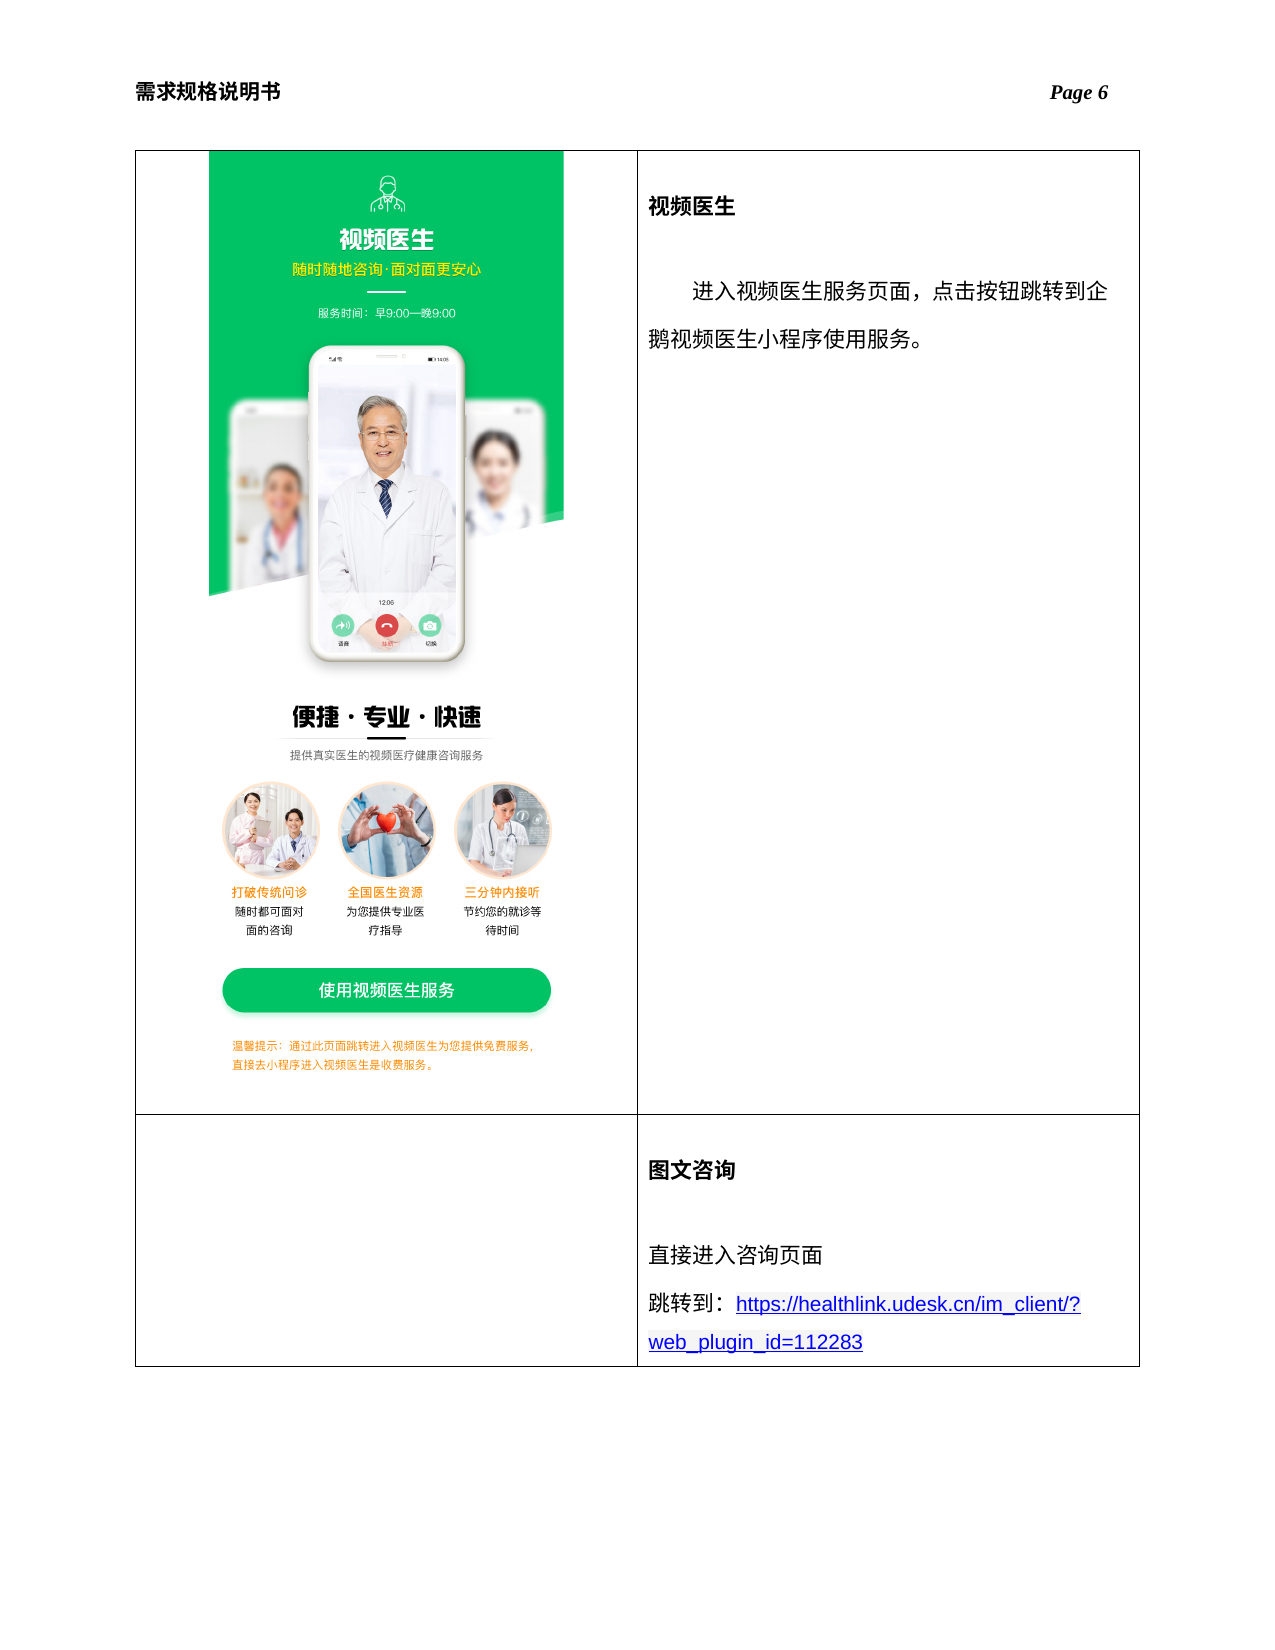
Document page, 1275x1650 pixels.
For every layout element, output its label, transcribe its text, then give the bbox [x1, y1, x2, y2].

picture [209, 151, 564, 1102]
table_cell [136, 151, 637, 1114]
table_cell [136, 1115, 637, 1366]
table_cell 视频医生 进入视频医生服务页面，点击按钮跳转到企鹅视频医生小程序使用服务。 [638, 151, 1139, 1114]
table_cell 图文咨询 直接进入咨询页面 跳转到：https://healthlink.udesk.cn/im_client/?web_plugin_id=112283 [638, 1115, 1139, 1366]
